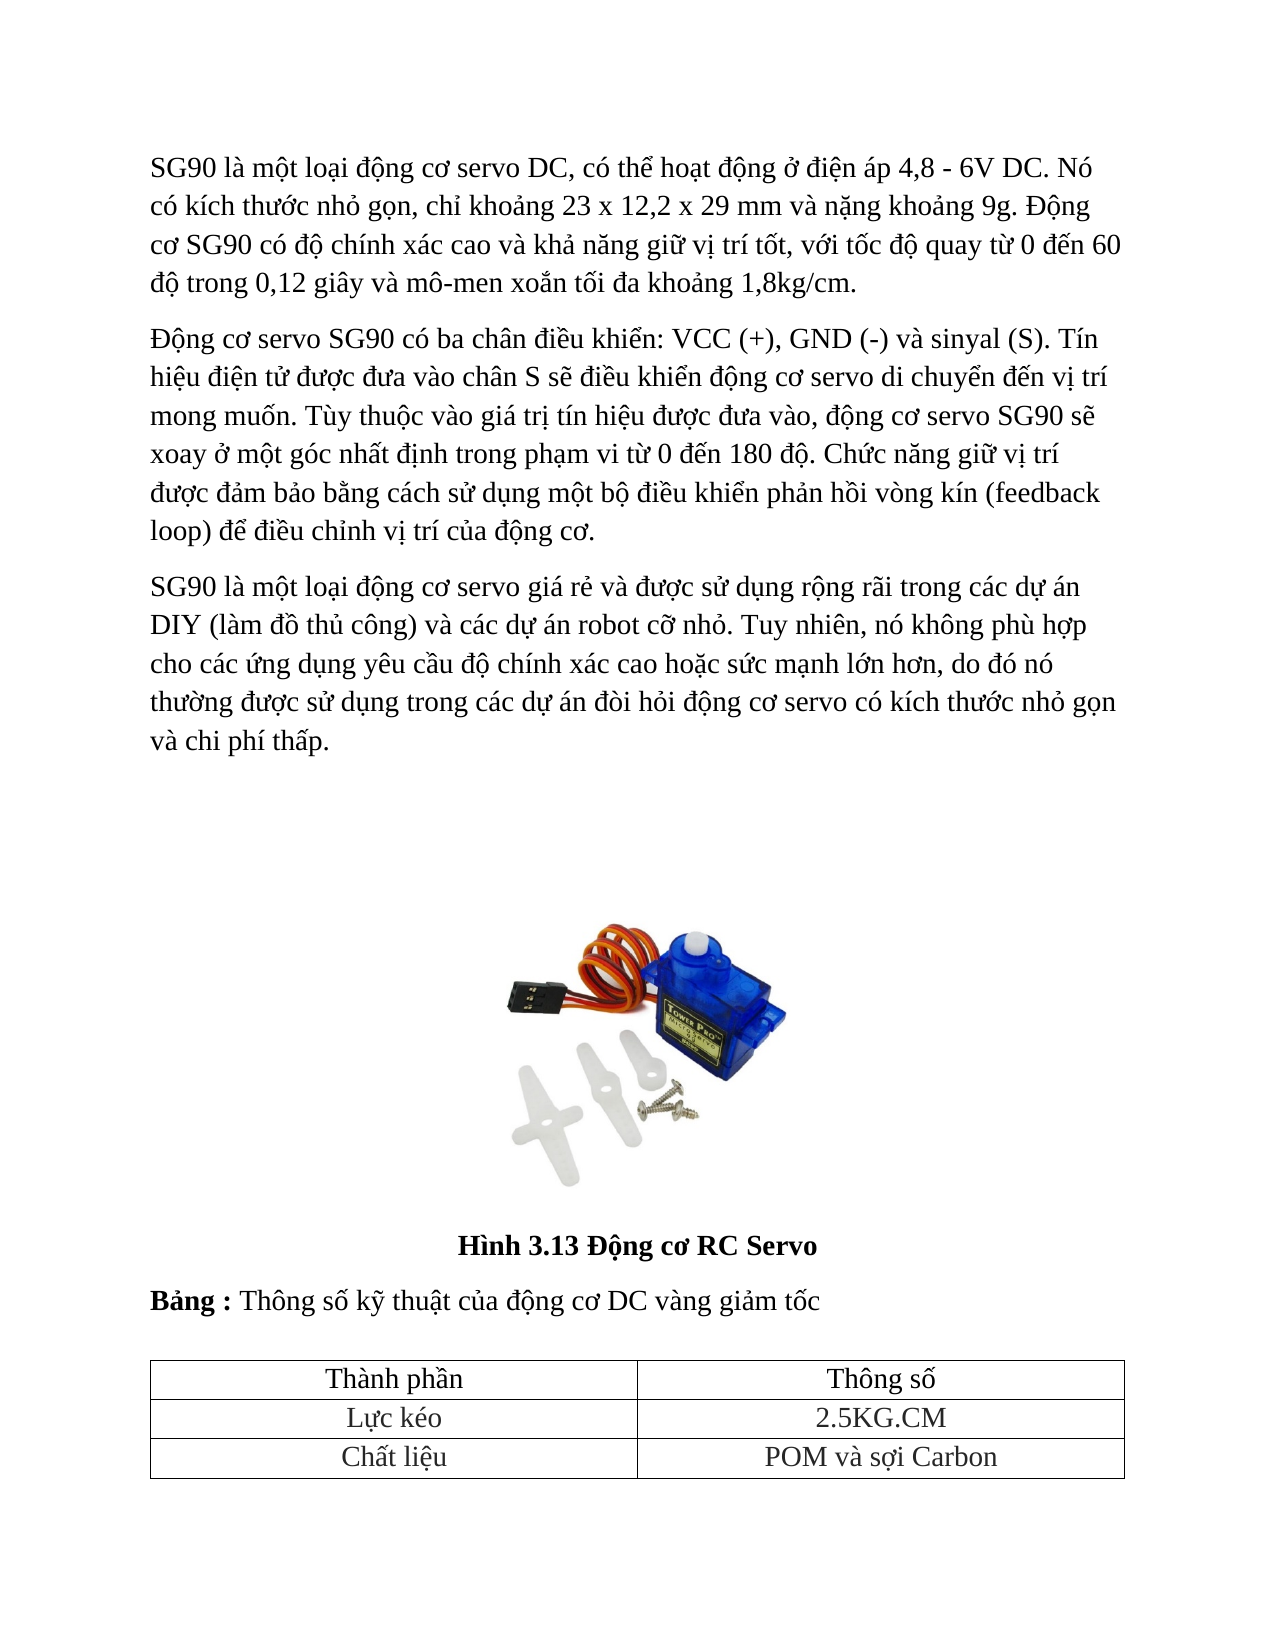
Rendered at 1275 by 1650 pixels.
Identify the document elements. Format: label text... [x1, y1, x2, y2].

table_cell 2.5KG.CM [638, 1400, 1124, 1438]
text Bảng : Thông số kỹ thuật của động cơ DC vàng giảm tốc [150, 1283, 1125, 1316]
text SG90 là một loại động cơ servo giá rẻ và được sử dụng rộng rãi trong các dự án DIY (làm đồ thủ công) và các dự án robot cỡ nhỏ. Tuy nhiên, nó không phù hợp cho các ứng dụng yêu cầu độ chính xác cao hoặc sức mạnh lớn hơn, do đó nó thường được sử dụng trong các dự án đòi hỏi động cơ servo có kích thước nhỏ gọn và chi phí thấp. [150, 569, 1125, 756]
table_header Thành phần [151, 1361, 637, 1399]
picture [418, 888, 857, 1207]
text Hình 3.13 Động cơ RC Servo [150, 1228, 1125, 1261]
text Động cơ servo SG90 có ba chân điều khiển: VCC (+), GND (-) và sinyal (S). Tín hiệu điện tử được đưa vào chân S sẽ điều khiển động cơ servo di chuyển đến vị trí mong muốn. Tùy thuộc vào giá trị tín hiệu được đưa vào, động cơ servo SG90 sẽ xoay ở một góc nhất định trong phạm vi từ 0 đến 180 độ. Chức năng giữ vị trí được đảm bảo bằng cách sử dụng một bộ điều khiển phản hồi vòng kín (feedback loop) để điều chỉnh vị trí của động cơ. [150, 321, 1125, 547]
table_cell Chất liệu [151, 1439, 637, 1477]
table_header Thông số [638, 1361, 1124, 1399]
text SG90 là một loại động cơ servo DC, có thể hoạt động ở điện áp 4,8 - 6V DC. Nó có kích thước nhỏ gọn, chỉ khoảng 23 x 12,2 x 29 mm và nặng khoảng 9g. Động cơ SG90 có độ chính xác cao và khả năng giữ vị trí tốt, với tốc độ quay từ 0 đến 60 độ trong 0,12 giây và mô-men xoắn tối đa khoảng 1,8kg/cm. [150, 150, 1125, 299]
table_cell POM và sợi Carbon [638, 1439, 1124, 1477]
table_cell Lực kéo [151, 1400, 637, 1438]
